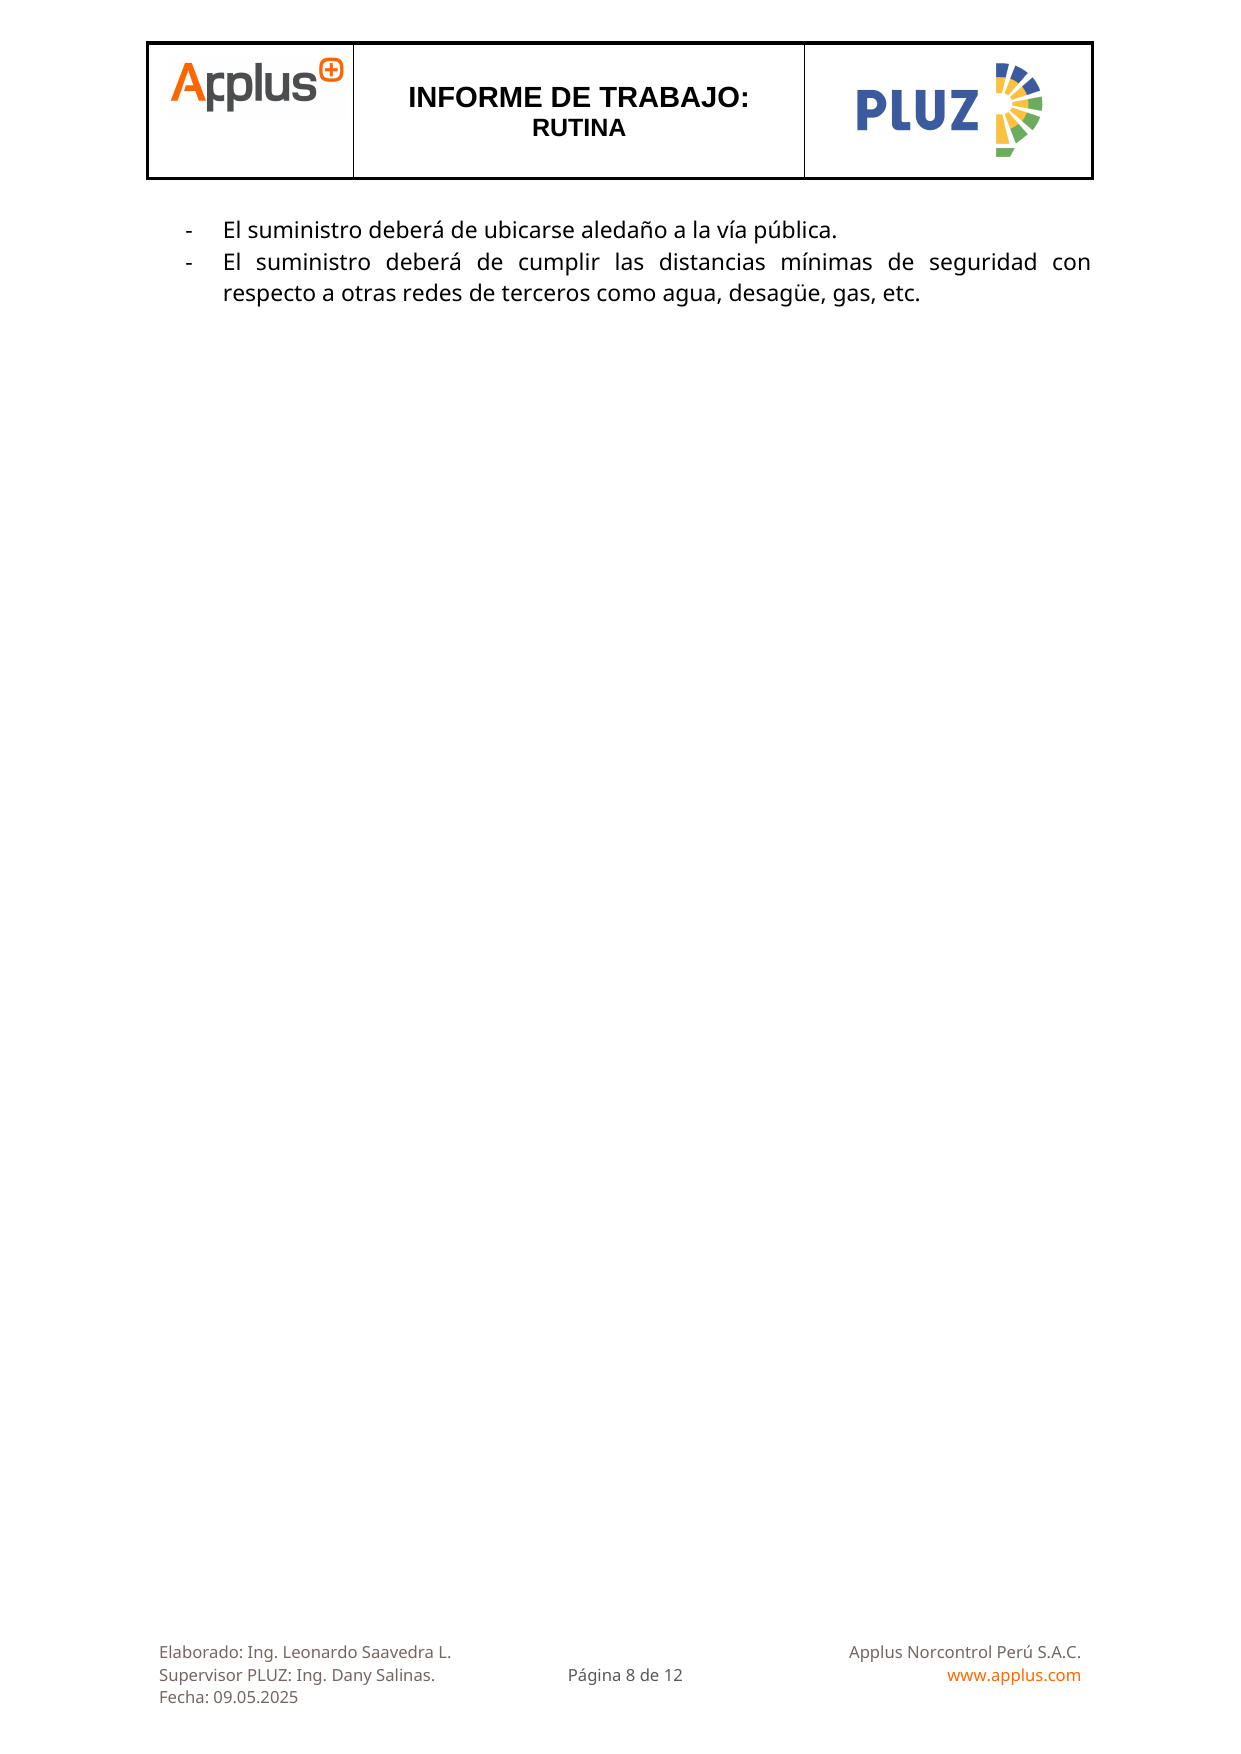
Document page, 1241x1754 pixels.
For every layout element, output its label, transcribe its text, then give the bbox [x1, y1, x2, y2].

list El suministro deberá de cumplir las distancias mínimas de seguridad con respecto a otras redes de terceros como agua, desagüe, gas, etc. [185, 246, 1092, 308]
picture [847, 50, 1050, 165]
list El suministro deberá de ubicarse aledaño a la vía pública. [185, 214, 1092, 246]
picture [165, 55, 348, 120]
